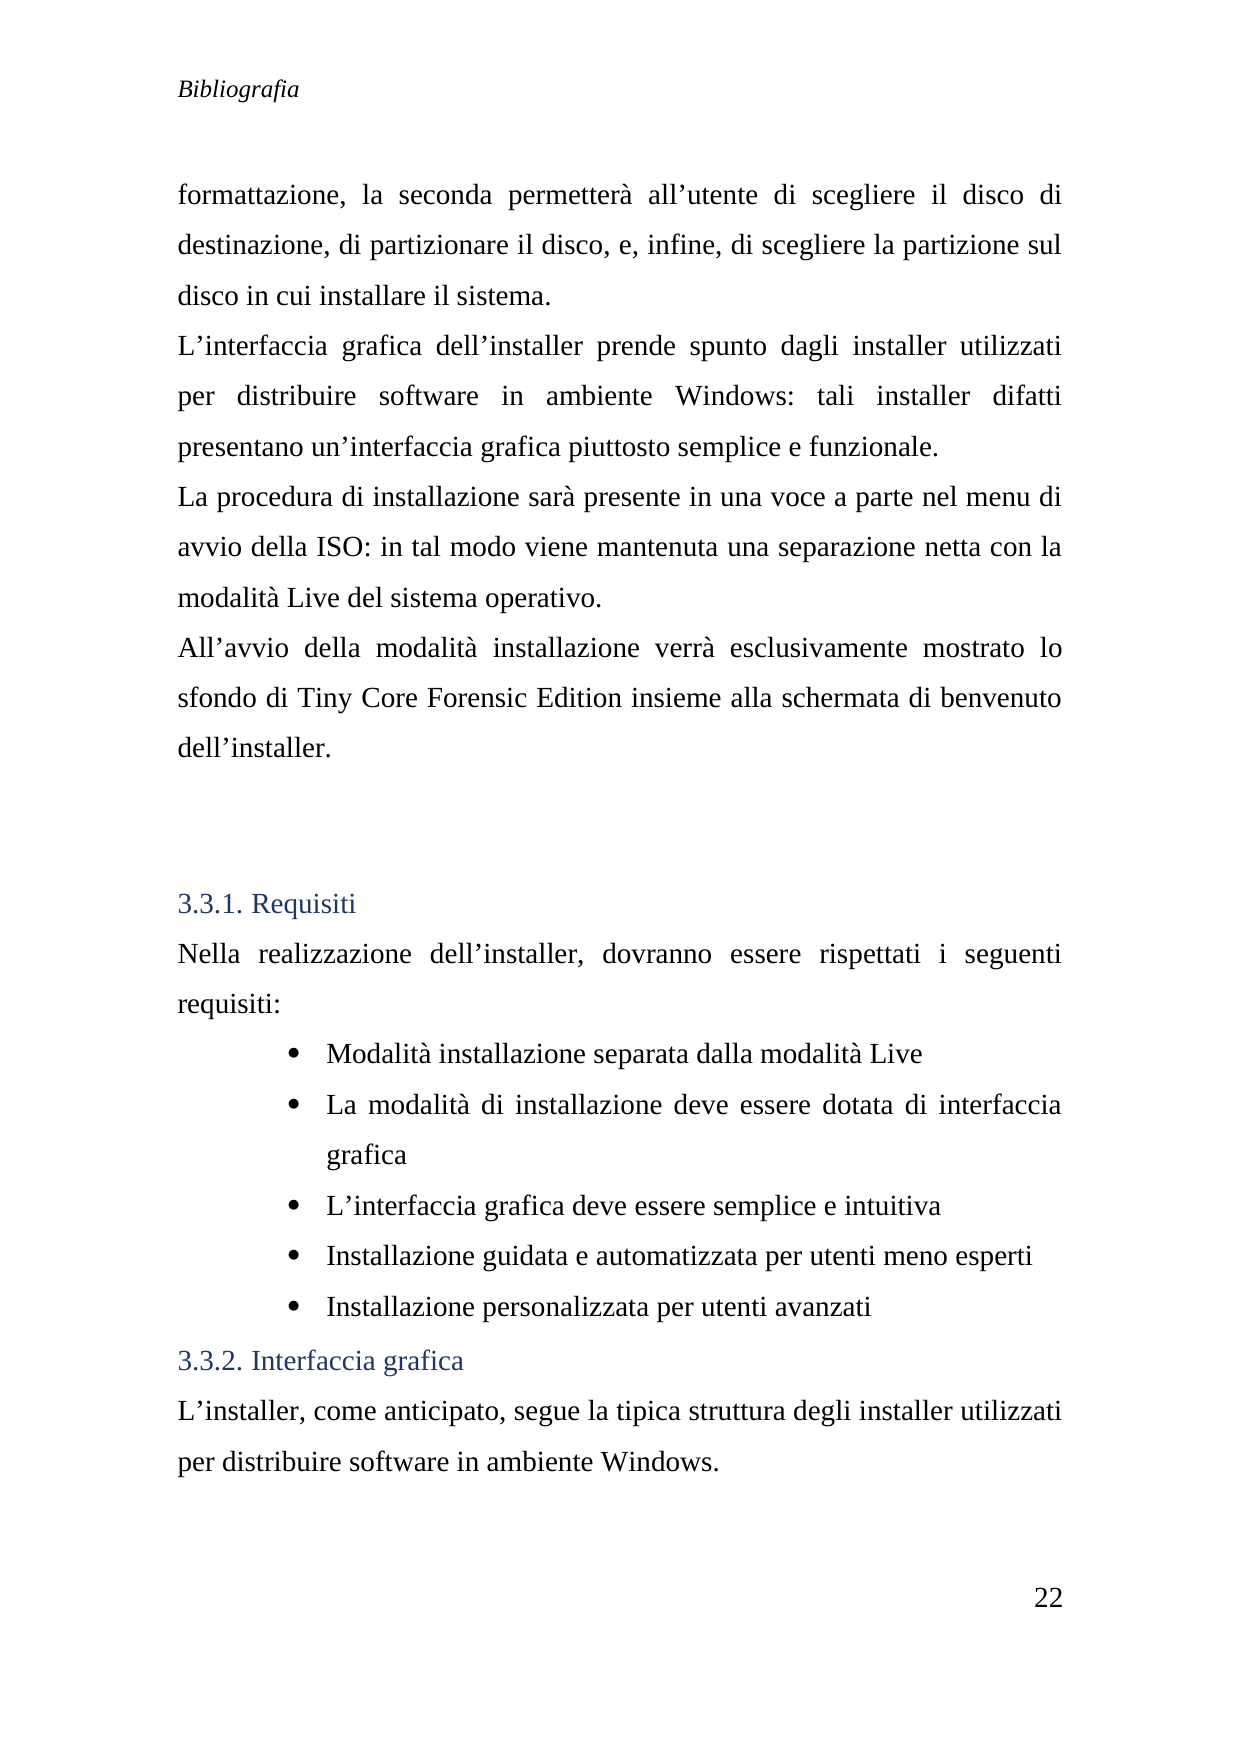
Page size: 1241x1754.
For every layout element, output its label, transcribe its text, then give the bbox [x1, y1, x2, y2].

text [177, 177, 1063, 311]
list Installazione guidata e automatizzata per utenti meno esperti [288, 1238, 1063, 1272]
list L’interfaccia grafica deve essere semplice e intuitiva [288, 1188, 1063, 1221]
text Nella realizzazione dell’installer, dovranno essere rispettati i seguenti requisiti: [177, 936, 1063, 1020]
subtitle Requisiti [177, 886, 1063, 919]
text All’avvio della modalità installazione verrà esclusivamente mostrato lo sfondo di Tiny Core Forensic Edition insieme alla schermata di benvenuto dell’installer. [177, 630, 1063, 764]
list Installazione personalizzata per utenti avanzati [288, 1289, 1063, 1322]
text L’installer, come anticipato, segue la tipica struttura degli installer utilizzati per distribuire software in ambiente Windows. [177, 1393, 1063, 1477]
text L’interfaccia grafica dell’installer prende spunto dagli installer utilizzati per distribuire software in ambiente Windows: tali installer difatti presentano un’interfaccia grafica piuttosto semplice e funzionale. [177, 328, 1063, 462]
subtitle Interfaccia grafica [177, 1343, 1063, 1377]
list Modalità installazione separata dalla modalità Live [288, 1037, 1063, 1070]
text La procedura di installazione sarà presente in una voce a parte nel menu di avvio della ISO: in tal modo viene mantenuta una separazione netta con la modalità Live del sistema operativo. [177, 479, 1063, 613]
list La modalità di installazione deve essere dotata di interfaccia grafica [288, 1087, 1063, 1171]
